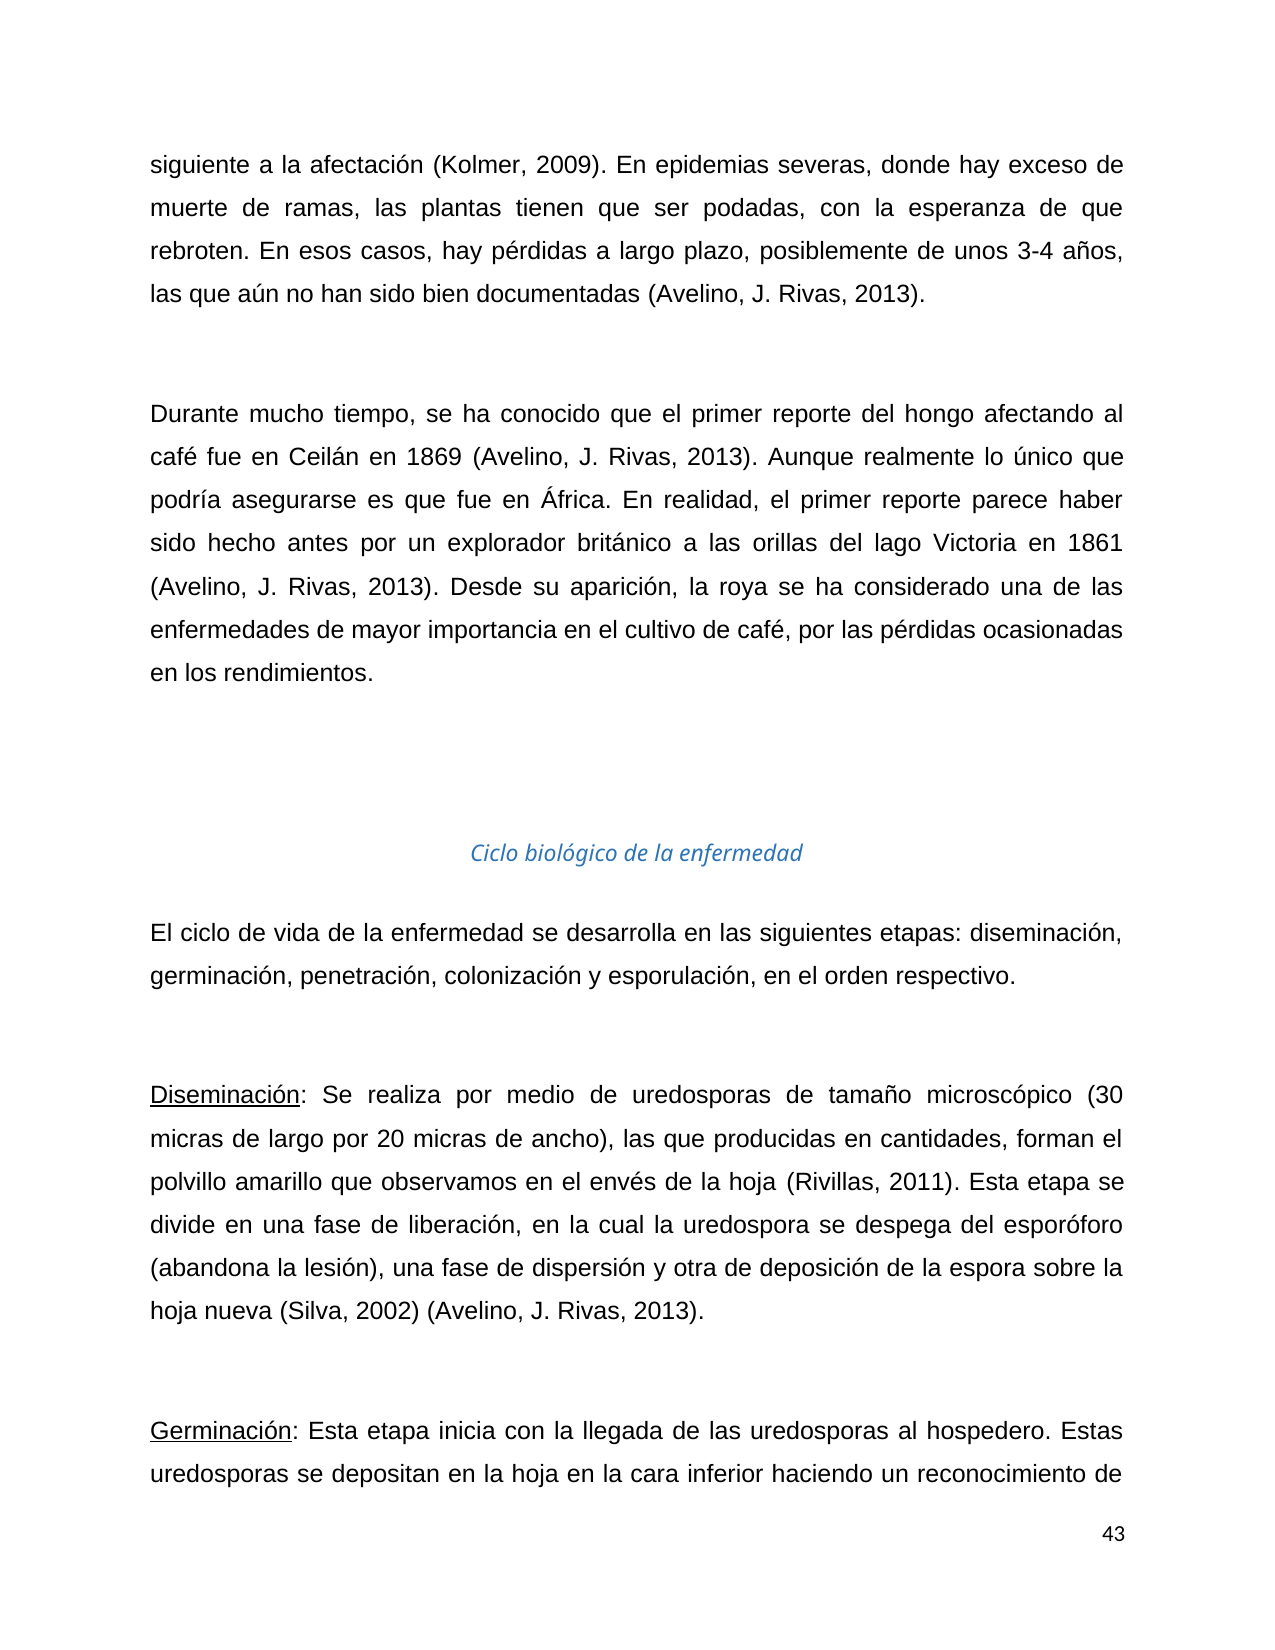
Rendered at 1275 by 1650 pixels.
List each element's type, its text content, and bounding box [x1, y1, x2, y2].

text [150, 150, 1125, 308]
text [150, 1416, 1125, 1487]
subtitle Ciclo biológico de la enfermedad [150, 837, 1125, 868]
text El ciclo de vida de la enfermedad se desarrolla en las siguientes etapas: diseminación, germinación, penetración, colonización y esporulación, en el orden respectivo. [150, 918, 1125, 989]
text Diseminación: Se realiza por medio de uredosporas de tamaño microscópico (30 micras de largo por 20 micras de ancho), las que producidas en cantidades, forman el polvillo amarillo que observamos en el envés de la hoja. Esta etapa se divide en una fase de liberación, en la cual la uredospora se despega del esporóforo (abandona la lesión), una fase de dispersión y otra de deposición de la espora sobre la hoja nueva . [150, 1080, 1125, 1325]
text Durante mucho tiempo, se ha conocido que el primer reporte del hongo afectando al café fue en Ceilán en 1869 . Aunque realmente lo único que podría asegurarse es que fue en África. En realidad, el primer reporte parece haber sido hecho antes por un explorador británico a las orillas del lago Victoria en 1861 . Desde su aparición, la roya se ha considerado una de las enfermedades de mayor importancia en el cultivo de café, por las pérdidas ocasionadas en los rendimientos. [150, 399, 1125, 686]
